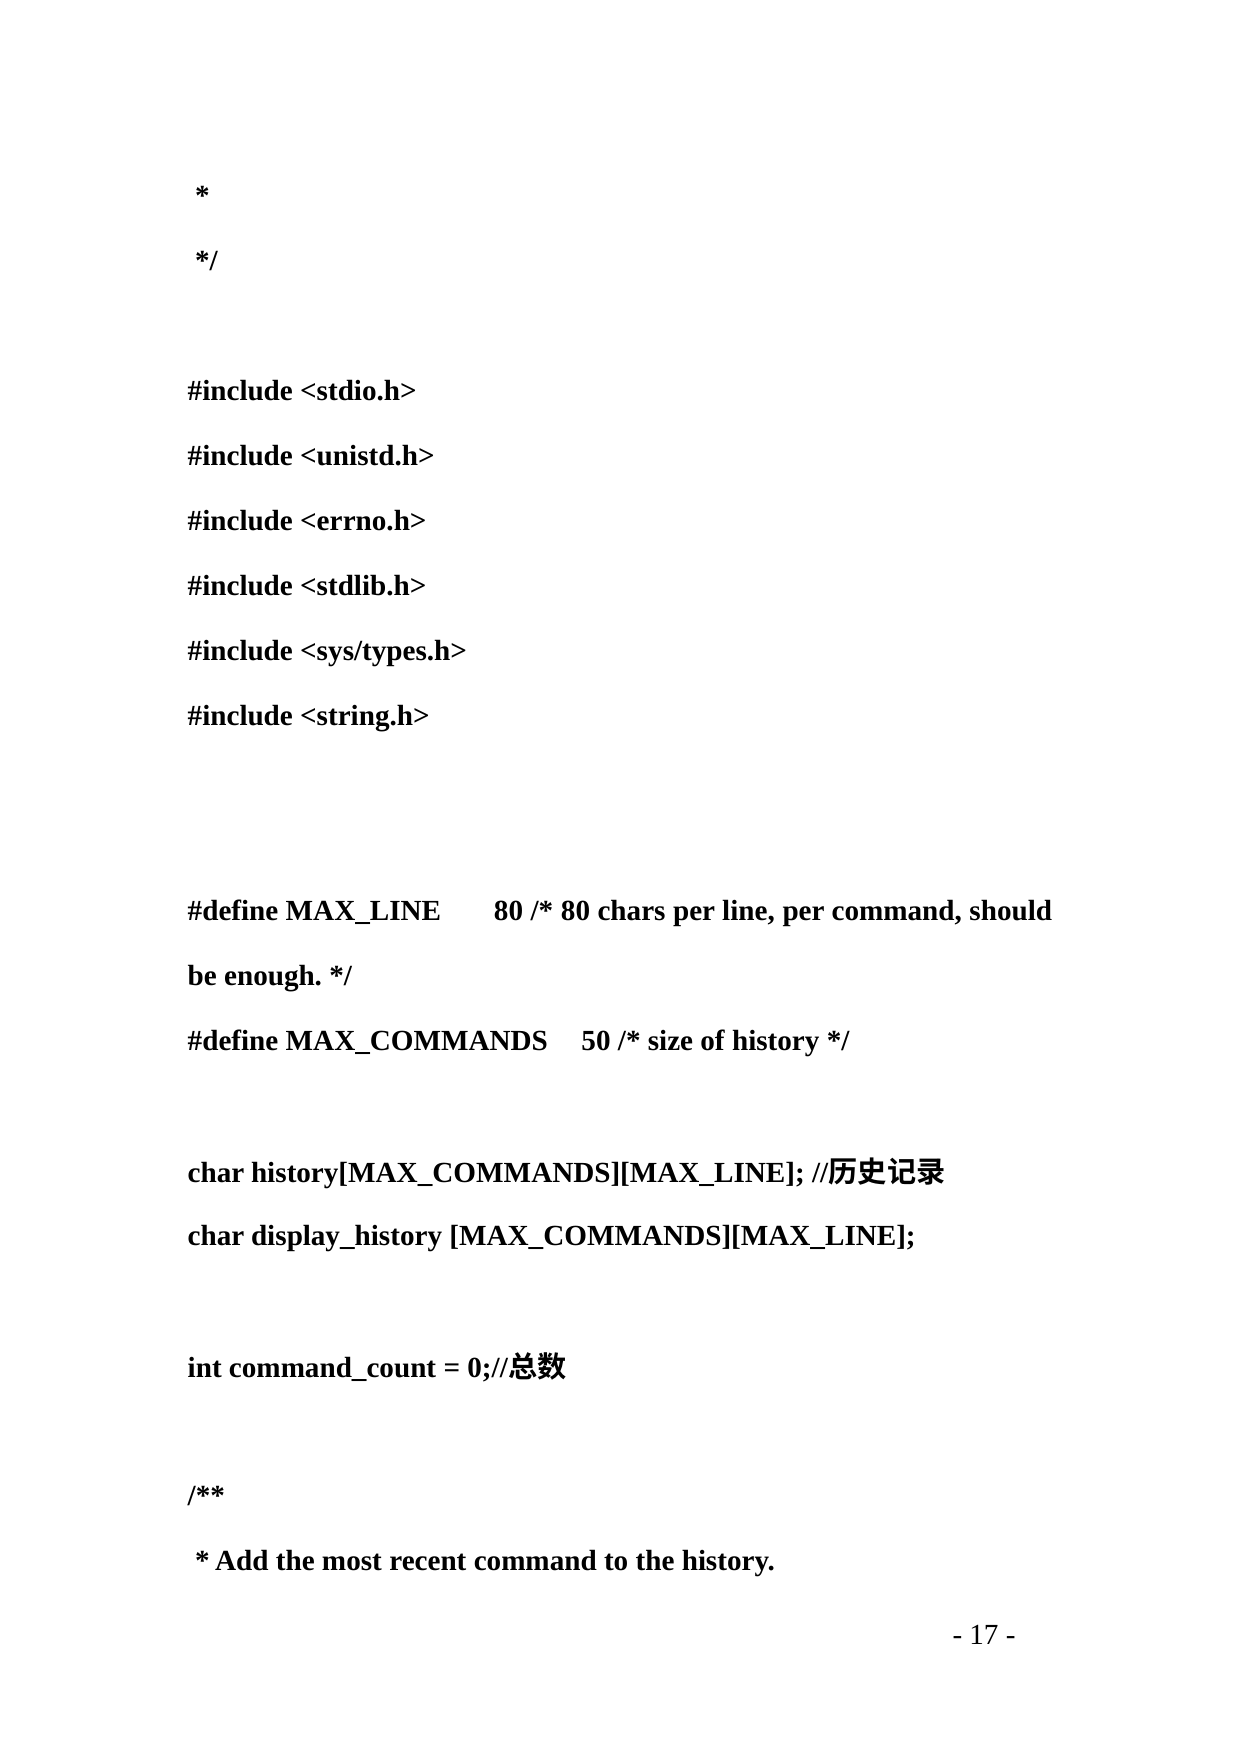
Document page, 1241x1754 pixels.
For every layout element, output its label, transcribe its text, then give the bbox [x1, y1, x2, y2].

text #define MAX_LINE 80 /* 80 chars per line, per command, should be enough. */ [187, 877, 1053, 1007]
text #include <unistd.h> [187, 422, 1053, 487]
text #define MAX_COMMANDS 50 /* size of history */ [187, 1007, 1053, 1072]
text int command_count = 0;//总数 [187, 1332, 1053, 1397]
text #include <errno.h> [187, 487, 1053, 552]
text * Add the most recent command to the history. [187, 1527, 1053, 1592]
text char history[MAX_COMMANDS][MAX_LINE]; //历史记录 [187, 1137, 1053, 1202]
text #include <sys/types.h> [187, 617, 1053, 682]
text #include <string.h> [187, 682, 1053, 747]
text * [187, 162, 1053, 227]
text #include <stdio.h> [187, 357, 1053, 422]
text #include <stdlib.h> [187, 552, 1053, 617]
text */ [187, 227, 1053, 292]
text char display_history [MAX_COMMANDS][MAX_LINE]; [187, 1202, 1053, 1267]
text /** [187, 1462, 1053, 1527]
